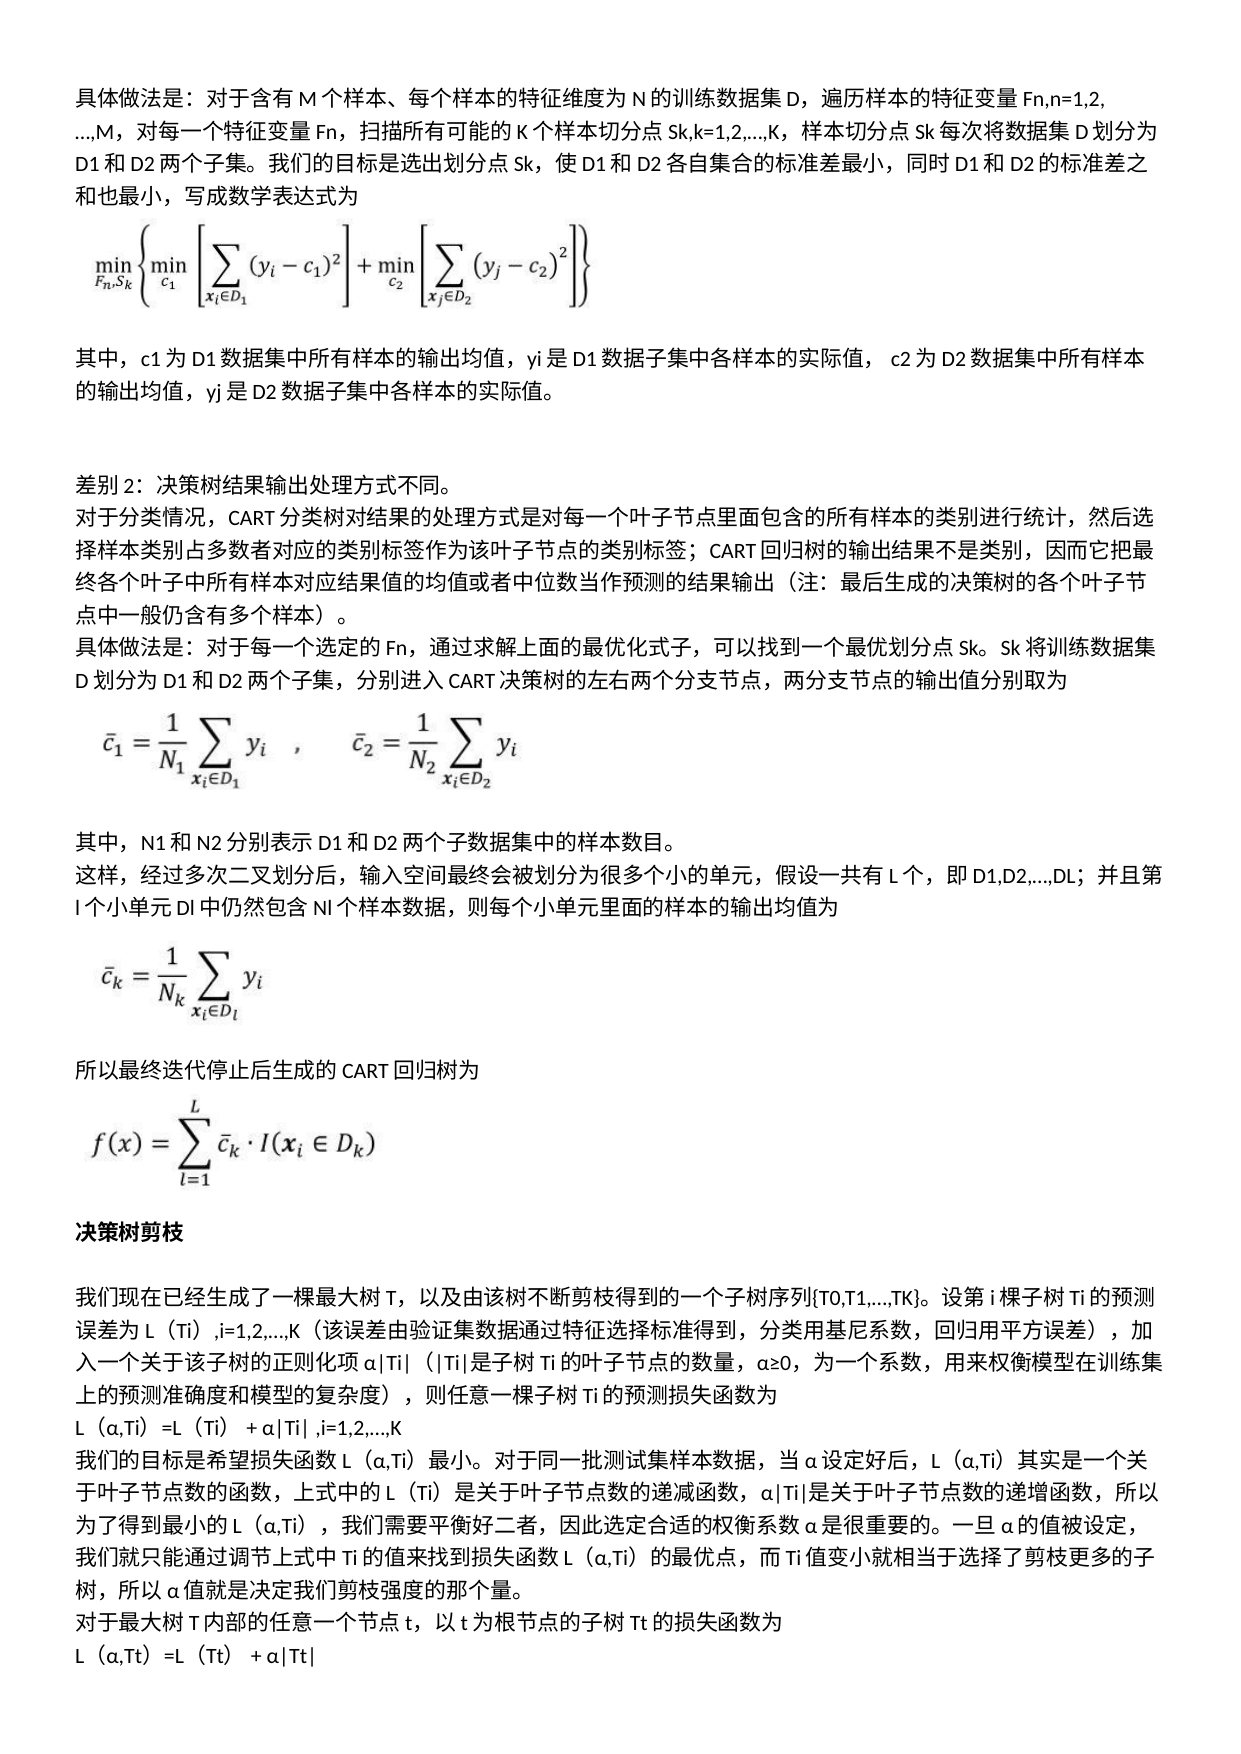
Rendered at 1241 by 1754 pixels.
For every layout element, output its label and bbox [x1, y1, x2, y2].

text [75, 435, 1165, 1670]
picture [75, 695, 532, 809]
picture [75, 922, 280, 1038]
text [75, 81, 1165, 406]
picture [75, 210, 604, 322]
picture [75, 1085, 390, 1199]
